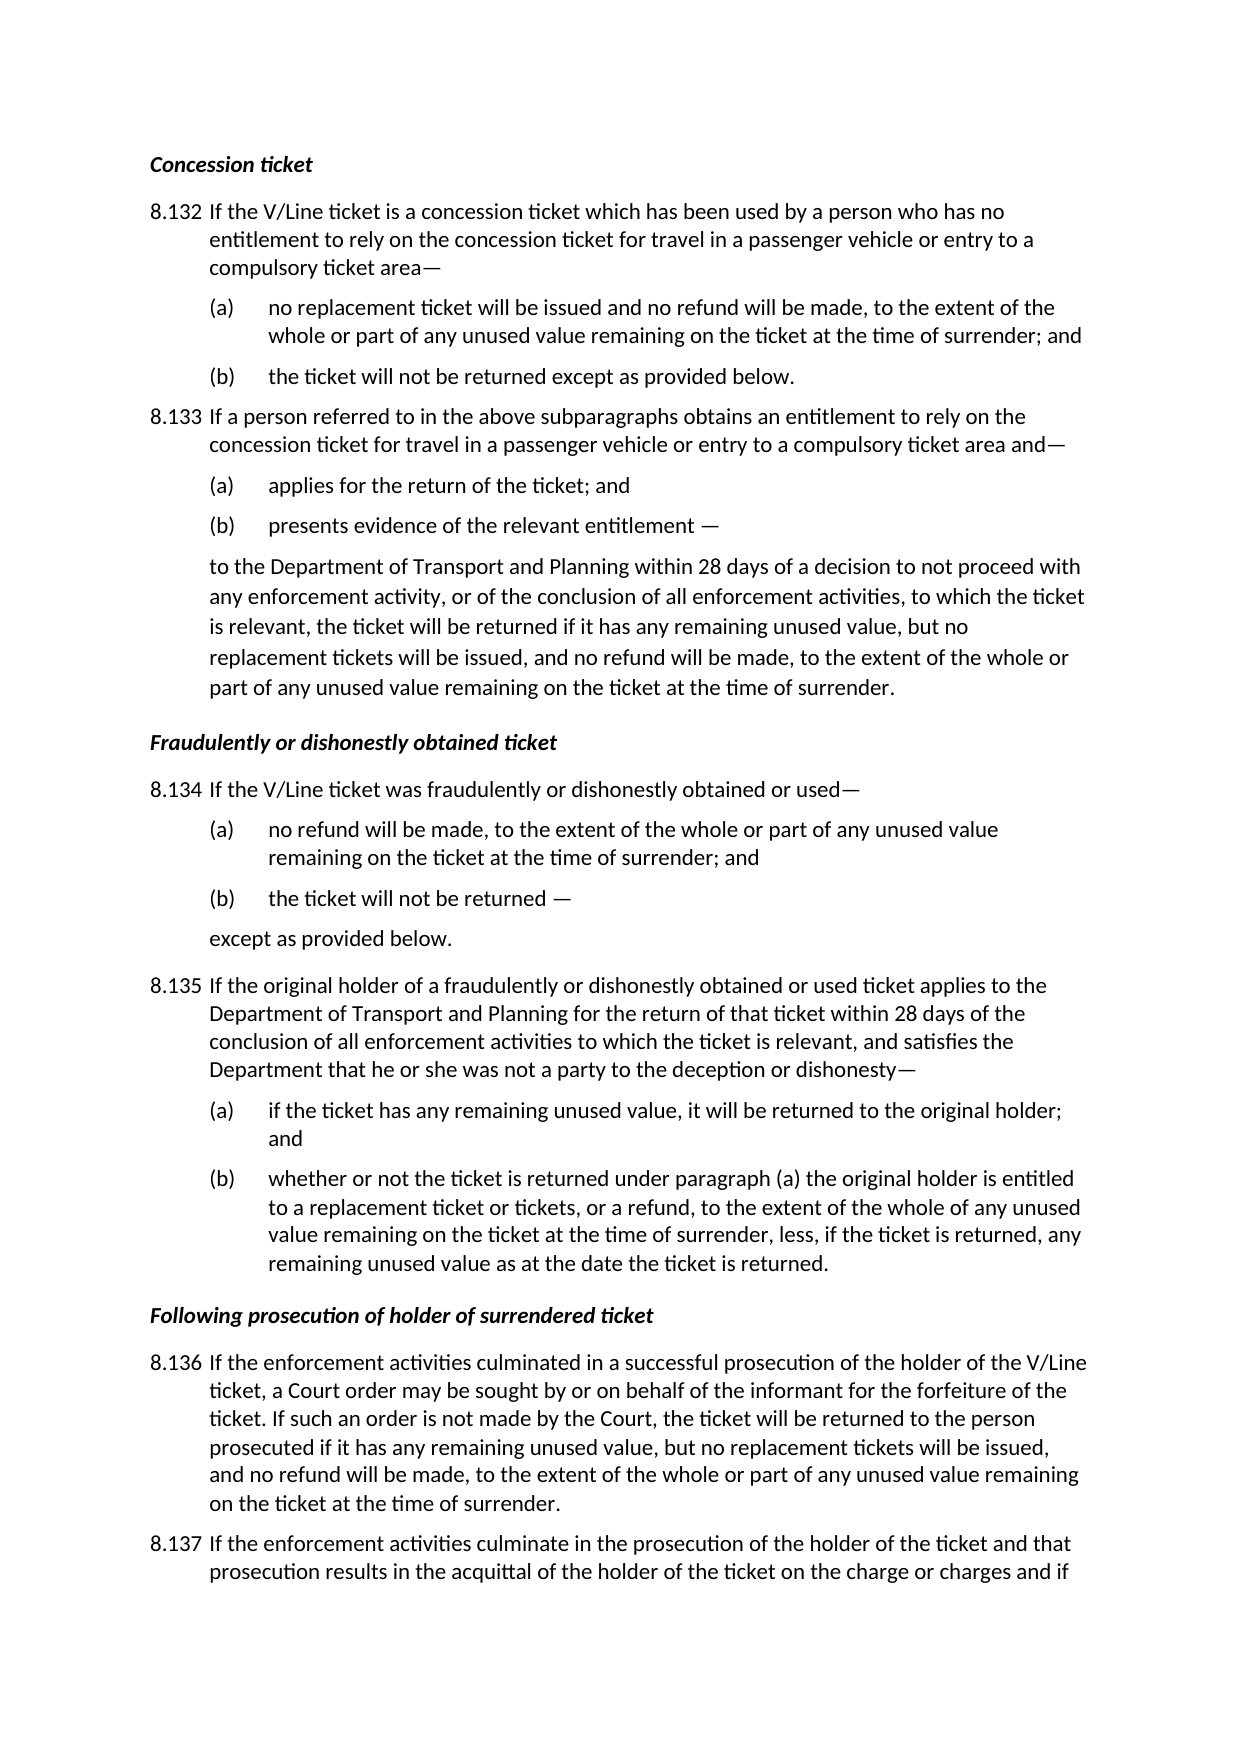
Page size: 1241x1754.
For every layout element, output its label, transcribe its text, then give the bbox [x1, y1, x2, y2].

list the ticket will not be returned — [209, 884, 1090, 912]
text except as provided below. [150, 924, 1090, 953]
list If the enforcement activities culminated in a successful prosecution of the holder of the V/Line ticket, a Court order may be sought by or on behalf of the informant for the forfeiture of the ticket. If such an order is not made by the Court, the ticket will be returned to the person prosecuted if it has any remaining unused value, but no replacement tickets will be issued, and no refund will be made, to the extent of the whole or part of any unused value remaining on the ticket at the time of surrender. [150, 1348, 1090, 1517]
subtitle Fraudulently or dishonestly obtained ticket [150, 728, 1090, 756]
list whether or not the ticket is returned under paragraph (a) the original holder is entitled to a replacement ticket or tickets, or a refund, to the extent of the whole of any unused value remaining on the ticket at the time of surrender, less, if the ticket is returned, any remaining unused value as at the date the ticket is returned. [209, 1164, 1090, 1277]
subtitle Concession ticket [150, 150, 1090, 178]
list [150, 1529, 1090, 1585]
list If the V/Line ticket is a concession ticket which has been used by a person who has no entitlement to rely on the concession ticket for travel in a passenger vehicle or entry to a compulsory ticket area— [150, 197, 1090, 281]
list no replacement ticket will be issued and no refund will be made, to the extent of the whole or part of any unused value remaining on the ticket at the time of surrender; and [209, 293, 1090, 349]
list If the original holder of a fraudulently or dishonestly obtained or used ticket applies to the Department of Transport and Planning for the return of that ticket within 28 days of the conclusion of all enforcement activities to which the ticket is relevant, and satisfies the Department that he or she was not a party to the deception or dishonesty— [150, 971, 1090, 1083]
list no refund will be made, to the extent of the whole or part of any unused value remaining on the ticket at the time of surrender; and [209, 816, 1090, 872]
list applies for the return of the ticket; and [209, 471, 1090, 499]
subtitle Following prosecution of holder of surrendered ticket [150, 1302, 1090, 1330]
list If the V/Line ticket was fraudulently or dishonestly obtained or used— [150, 775, 1090, 803]
list presents evidence of the relevant entitlement — [209, 512, 1090, 539]
list if the ticket has any remaining unused value, it will be returned to the original holder; and [209, 1096, 1090, 1152]
list If a person referred to in the above subparagraphs obtains an entitlement to rely on the concession ticket for travel in a passenger vehicle or entry to a compulsory ticket area and— [150, 402, 1090, 458]
text to the Department of Transport and Planning within 28 days of a decision to not proceed with any enforcement activity, or of the conclusion of all enforcement activities, to which the ticket is relevant, the ticket will be returned if it has any remaining unused value, but no replacement tickets will be issued, and no refund will be made, to the extent of the whole or part of any unused value remaining on the ticket at the time of surrender. [209, 552, 1090, 701]
list the ticket will not be returned except as provided below. [209, 362, 1090, 390]
